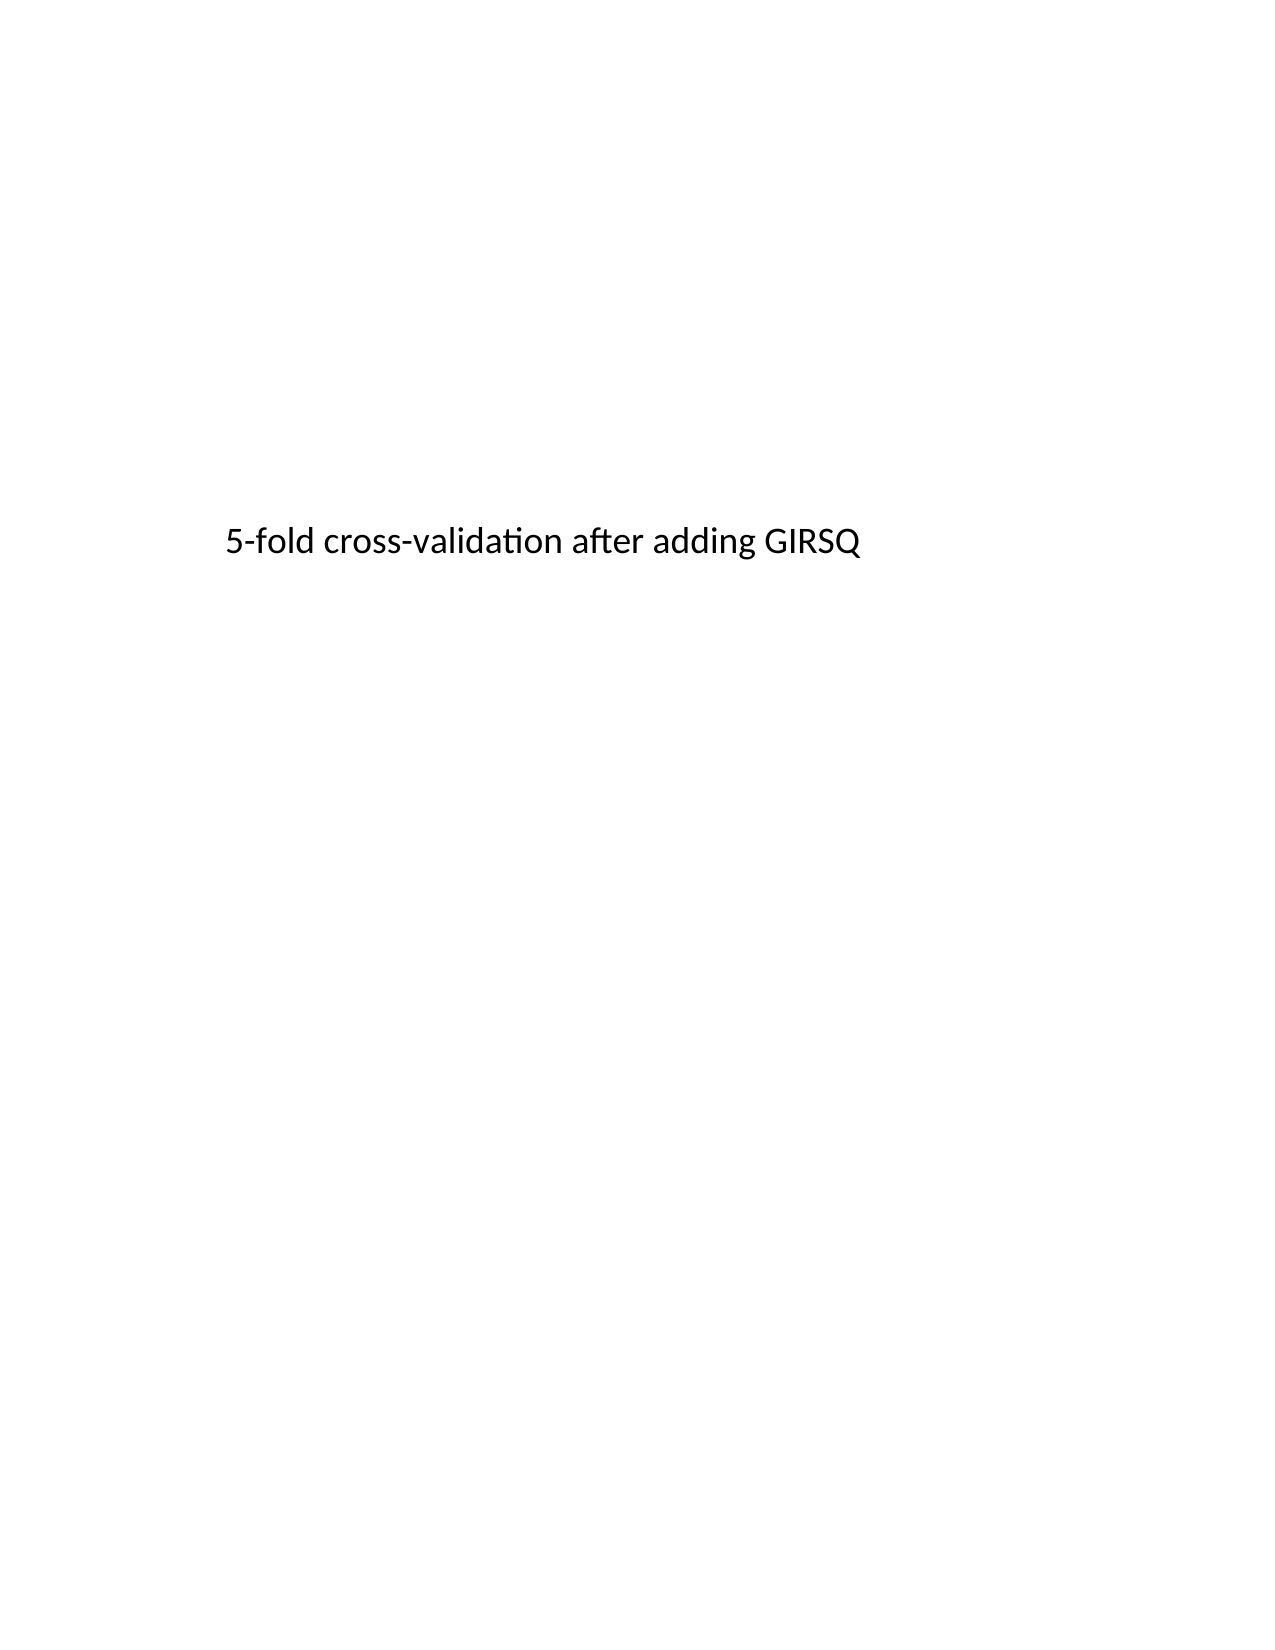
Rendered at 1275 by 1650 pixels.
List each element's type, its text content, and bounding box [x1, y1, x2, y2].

list 5-fold cross-validation after adding GIRSQ [225, 517, 1125, 562]
